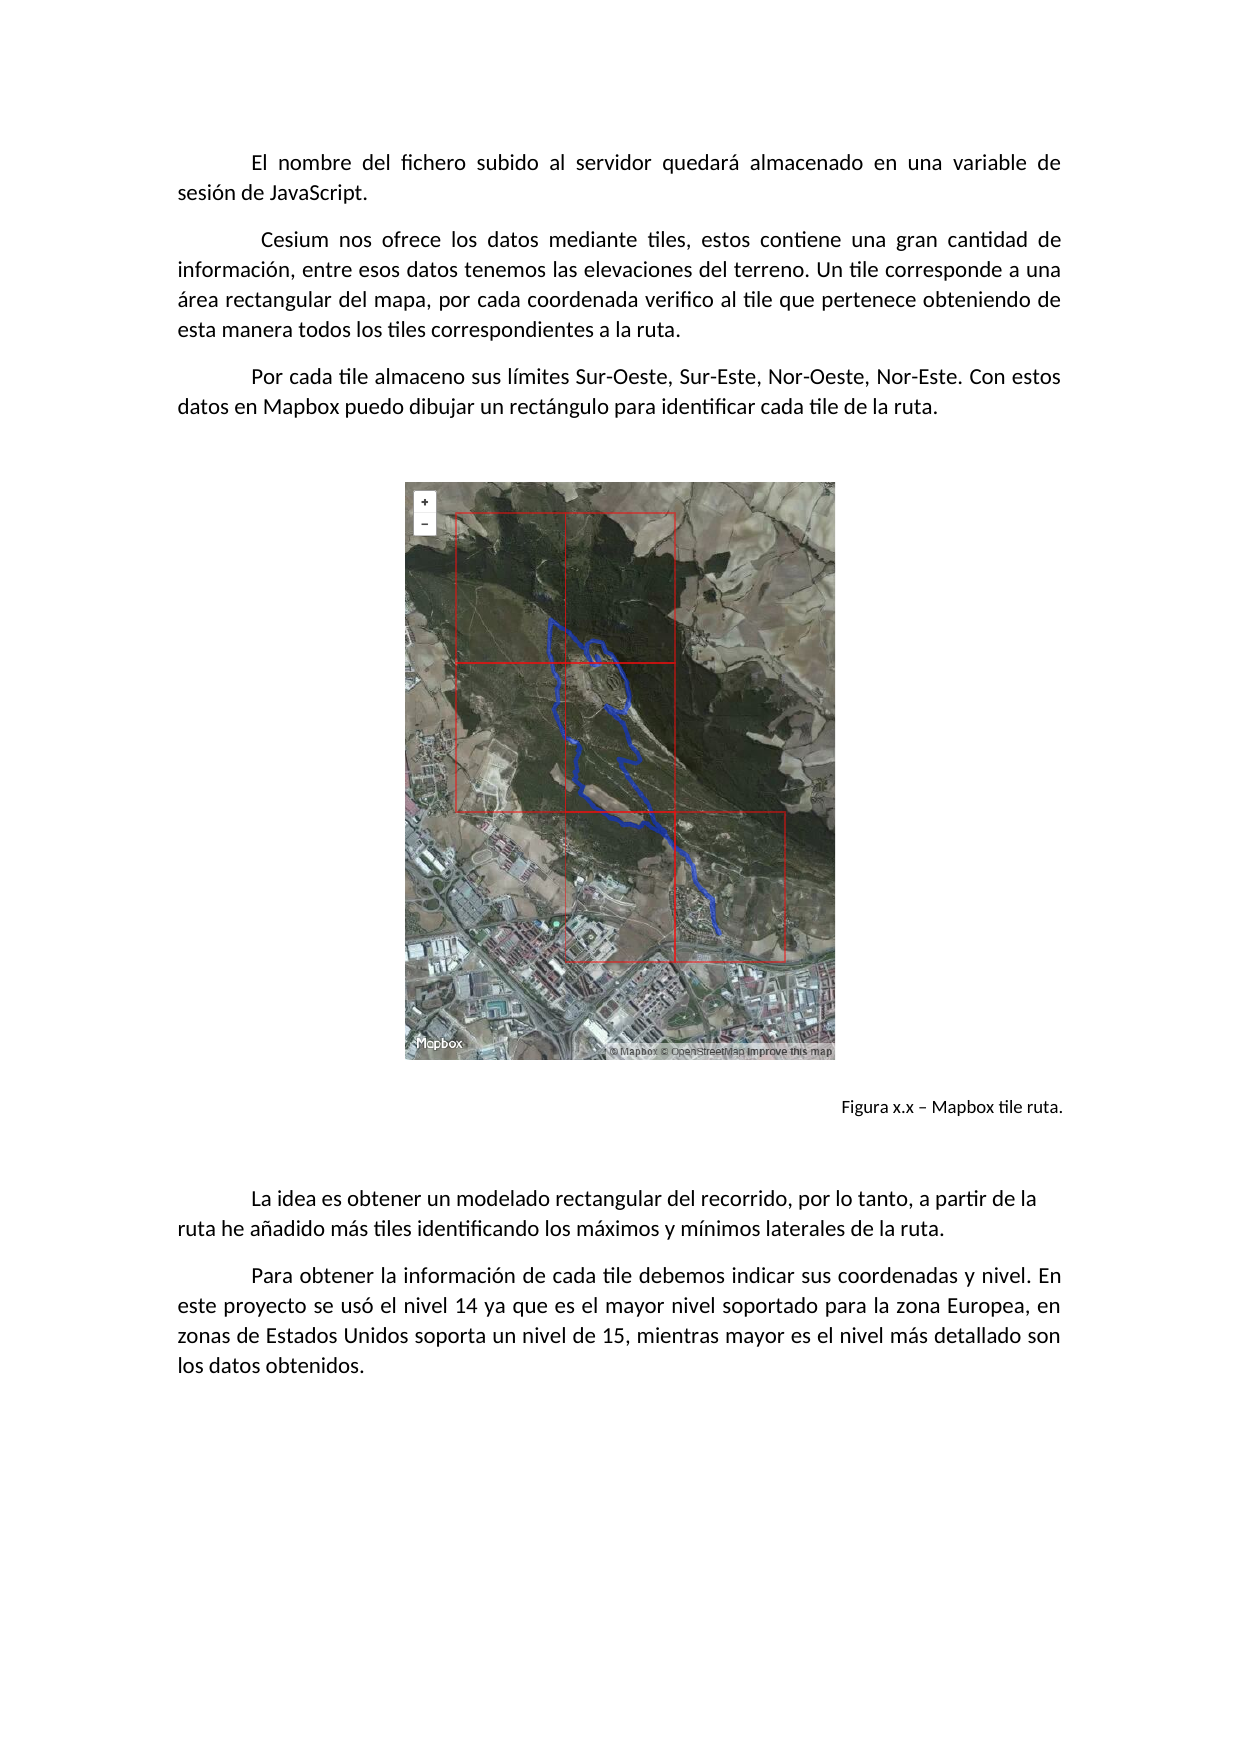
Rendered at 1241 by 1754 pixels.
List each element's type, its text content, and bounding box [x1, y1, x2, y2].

text Figura x.x – Mapbox tile ruta. [177, 1096, 1063, 1118]
text Cesium nos ofrece los datos mediante tiles, estos contiene una gran cantidad de información, entre esos datos tenemos las elevaciones del terreno. Un tile corresponde a una área rectangular del mapa, por cada coordenada verifico al tile que pertenece obteniendo de esta manera todos los tiles correspondientes a la ruta. [177, 225, 1063, 343]
text La idea es obtener un modelado rectangular del recorrido, por lo tanto, a partir de la ruta he añadido más tiles identificando los máximos y mínimos laterales de la ruta. [177, 1184, 1063, 1242]
picture [405, 482, 836, 1060]
text Para obtener la información de cada tile debemos indicar sus coordenadas y nivel. En este proyecto se usó el nivel 14 ya que es el mayor nivel soportado para la zona Europea, en zonas de Estados Unidos soporta un nivel de 15, mientras mayor es el nivel más detallado son los datos obtenidos. [177, 1261, 1063, 1379]
text El nombre del fichero subido al servidor quedará almacenado en una variable de sesión de JavaScript. [177, 148, 1063, 206]
text Por cada tile almaceno sus límites Sur-Oeste, Sur-Este, Nor-Oeste, Nor-Este. Con estos datos en Mapbox puedo dibujar un rectángulo para identificar cada tile de la ruta. [177, 362, 1063, 420]
